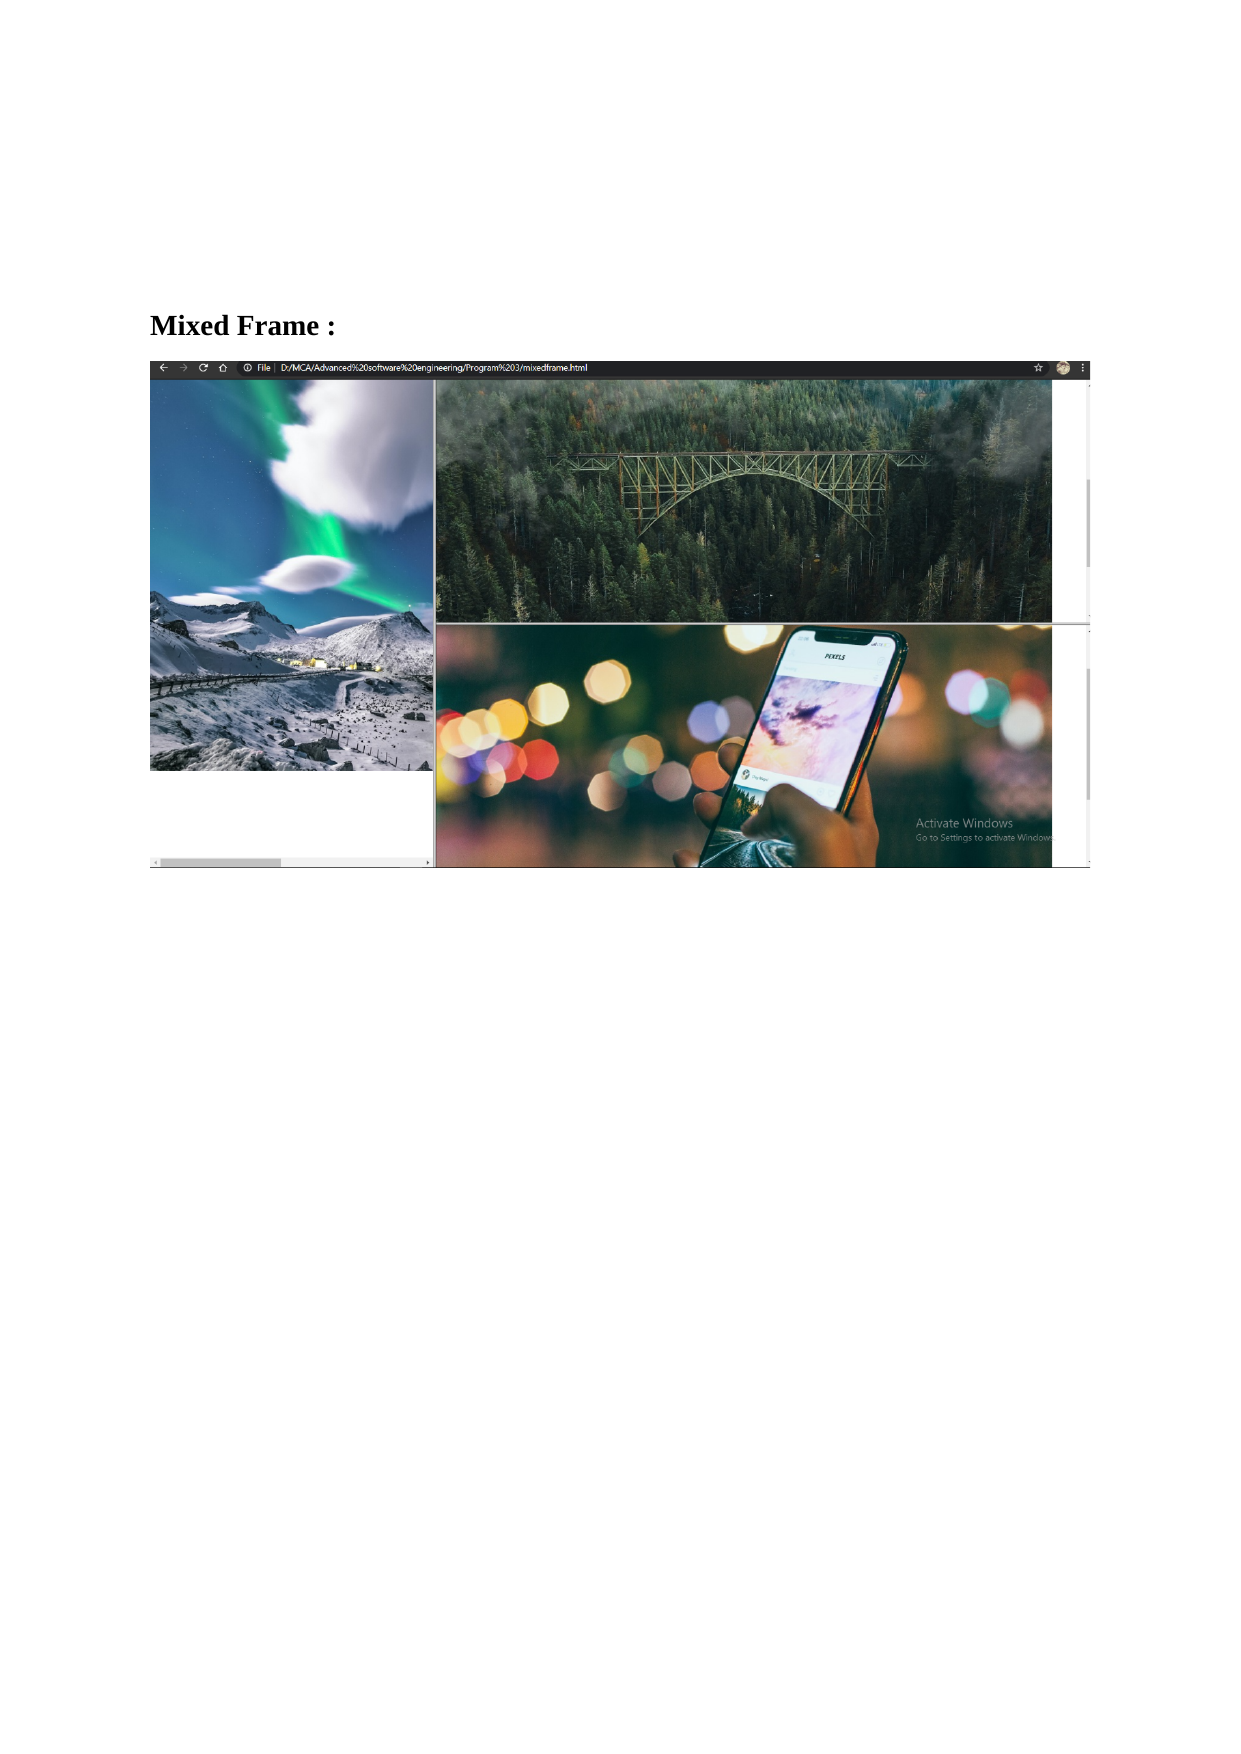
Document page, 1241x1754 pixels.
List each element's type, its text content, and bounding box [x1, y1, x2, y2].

text Mixed Frame : [150, 308, 1090, 342]
picture [150, 361, 1091, 868]
